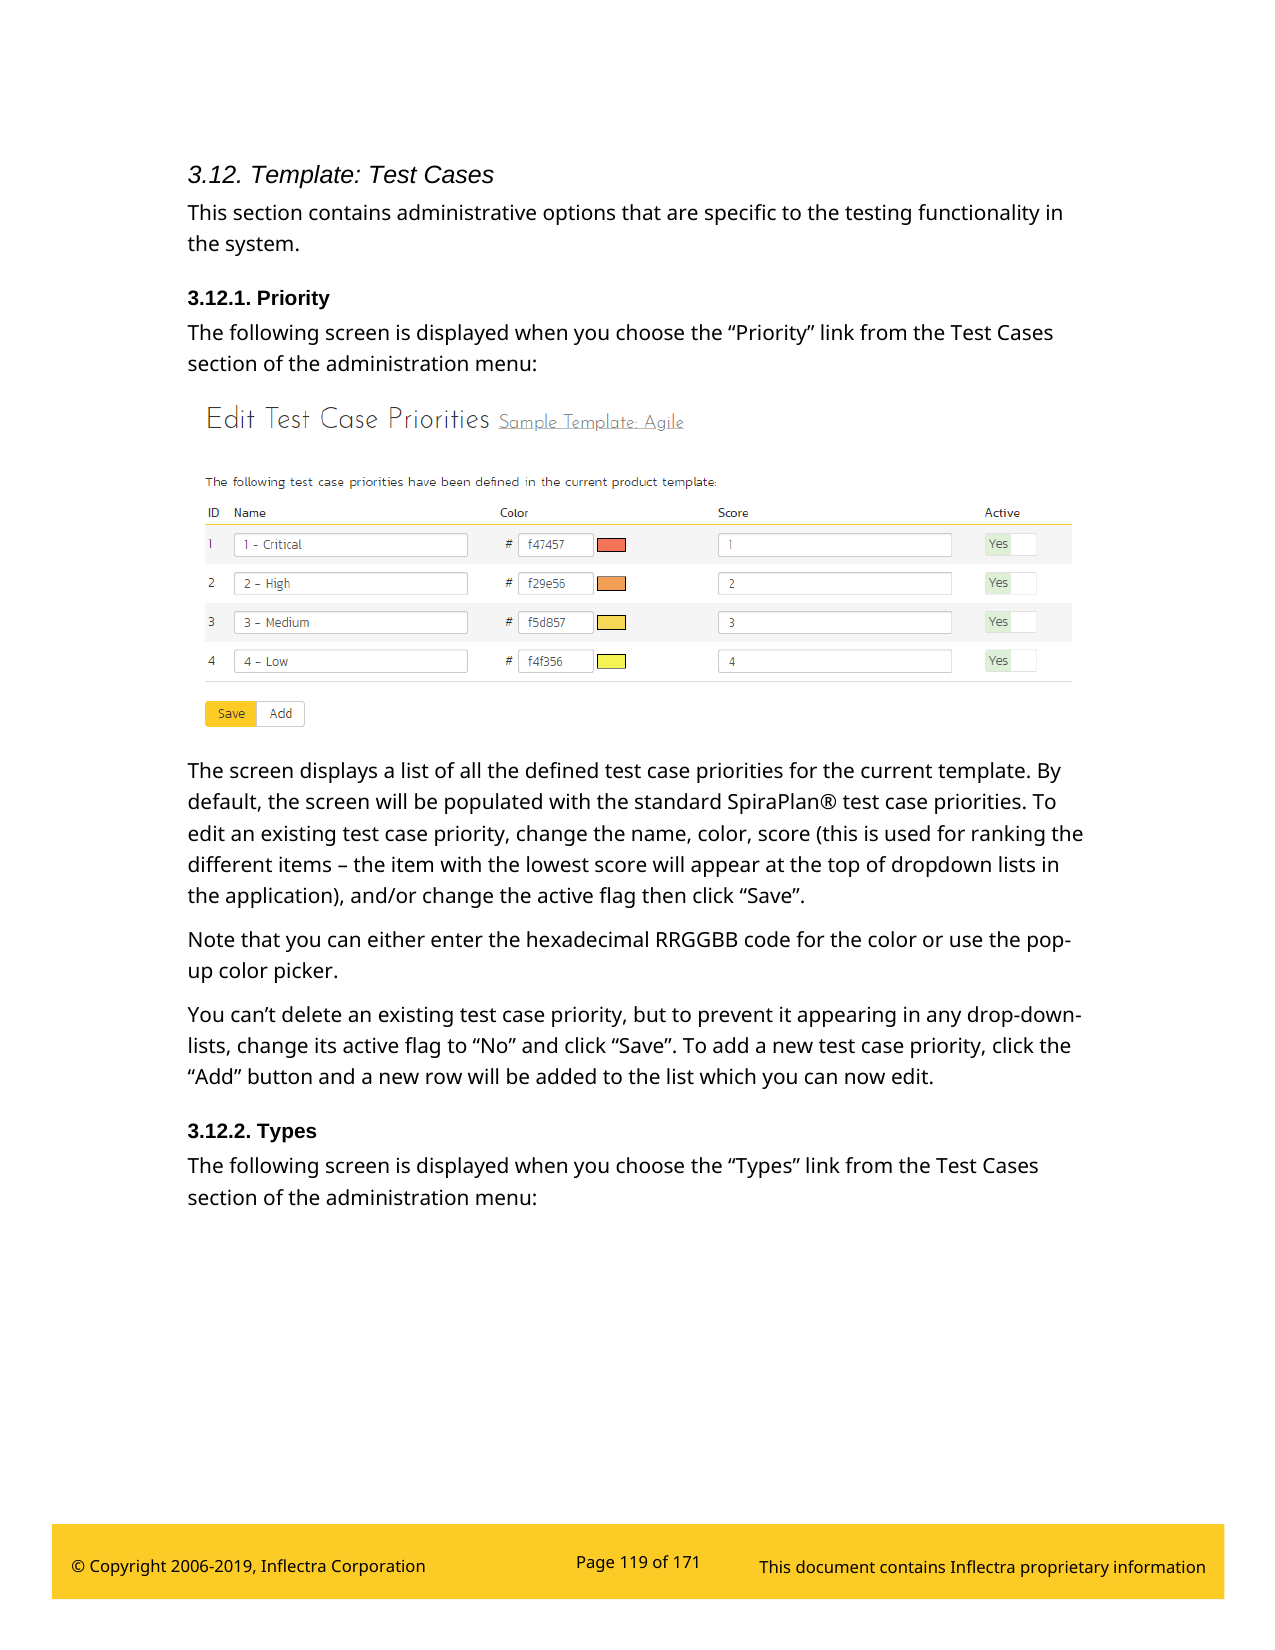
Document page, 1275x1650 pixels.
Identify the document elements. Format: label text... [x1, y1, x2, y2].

text You can’t delete an existing test case priority, but to prevent it appearing in any drop-down-lists, change its active flag to “No” and click “Save”. To add a new test case priority, click the “Add” button and a new row will be added to the list which you can now edit. [187, 1000, 1087, 1091]
subtitle 3.12.1. Priority [187, 285, 1087, 309]
subtitle 3.12.2. Types [187, 1119, 1087, 1143]
text The screen displays a list of all the defined test case priorities for the current template. By default, the screen will be populated with the standard SpiraPlan® test case priorities. To edit an existing test case priority, change the name, color, score (this is used for ranking the different items – the item with the lowest score will appear at the top of dropdown lists in the application), and/or change the active flag then click “Save”. [187, 756, 1087, 910]
subtitle 3.12. Template: Test Cases [187, 160, 1087, 189]
picture [187, 392, 1088, 742]
text The following screen is displayed when you choose the “Priority” link from the Test Cases section of the administration menu: [187, 318, 1087, 378]
text The following screen is displayed when you choose the “Types” link from the Test Cases section of the administration menu: [187, 1151, 1087, 1211]
text Note that you can either enter the hexadecimal RRGGBB code for the color or use the pop-up color picker. [187, 925, 1087, 985]
text This section contains administrative options that are specific to the testing functionality in the system. [187, 198, 1087, 257]
